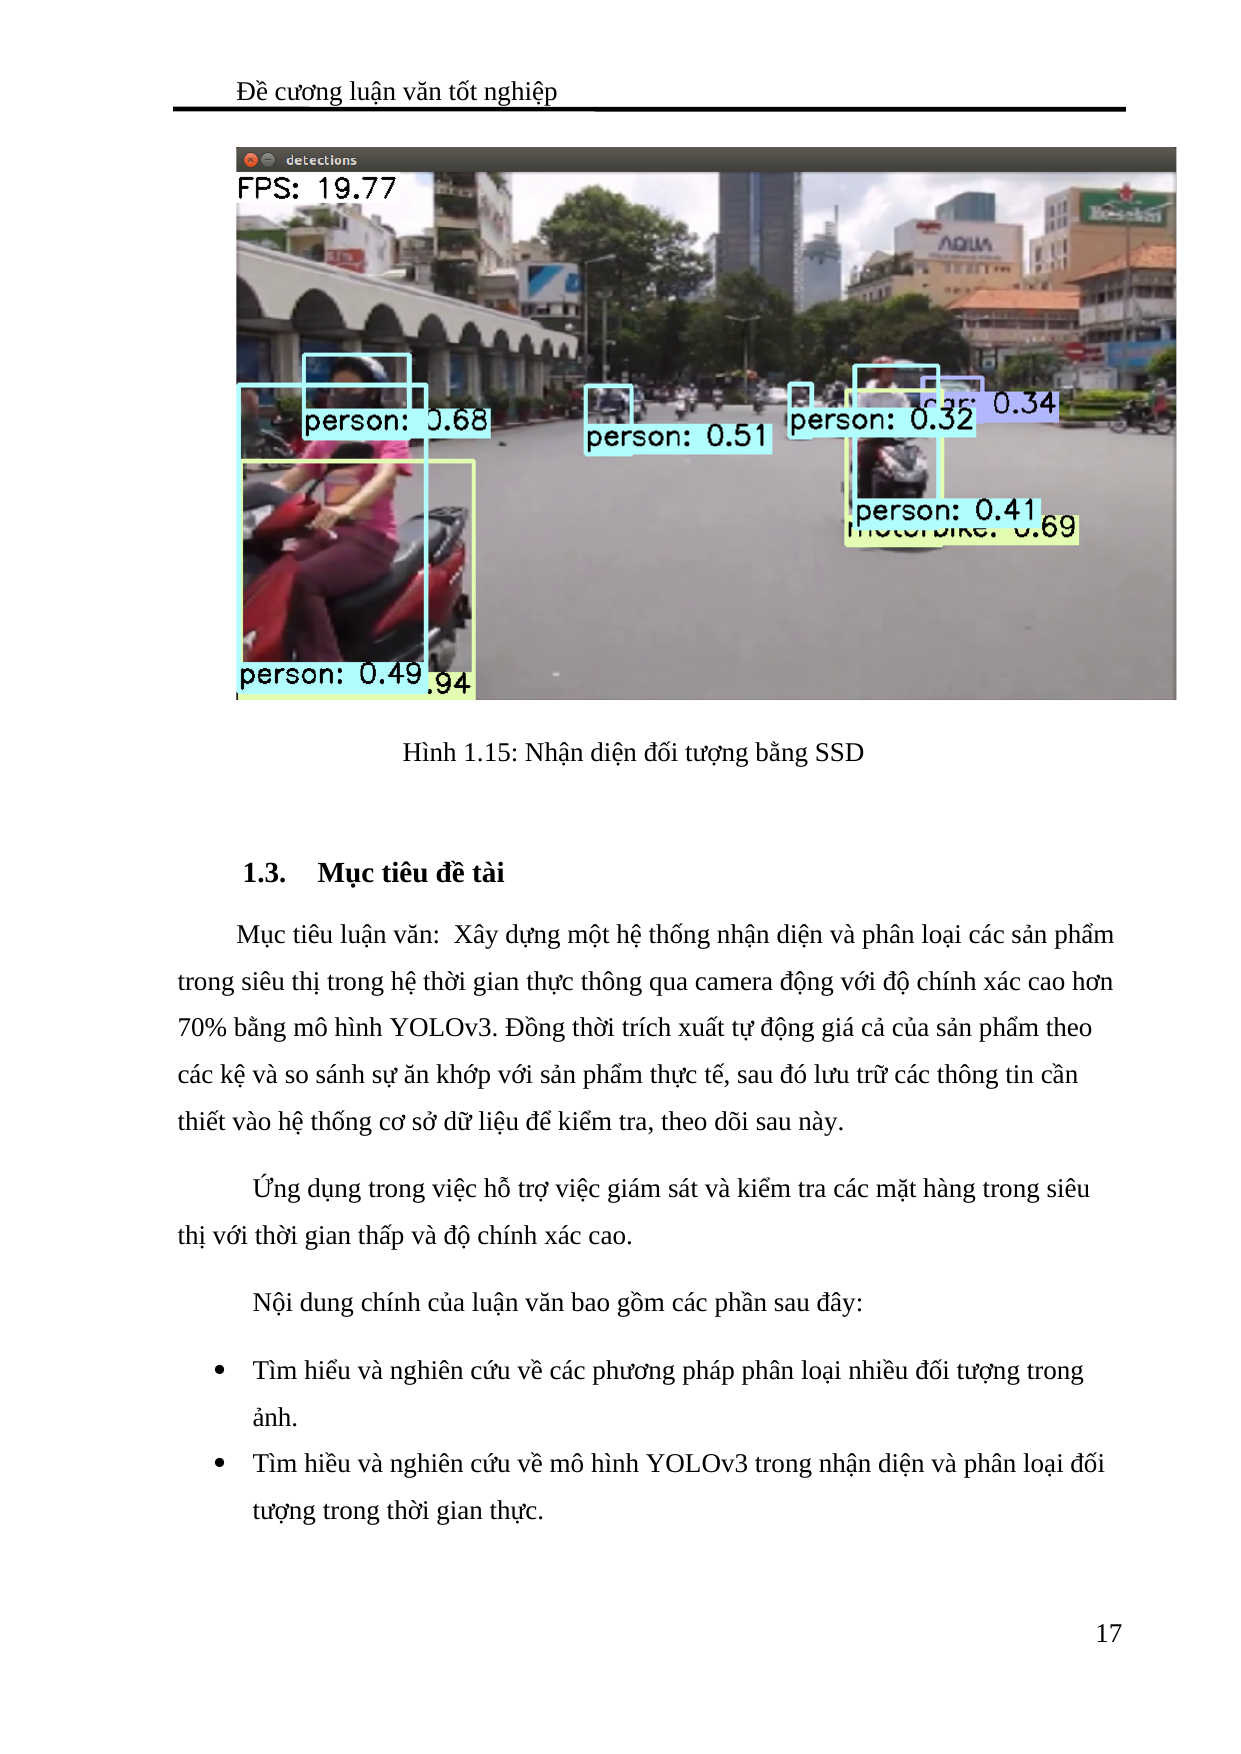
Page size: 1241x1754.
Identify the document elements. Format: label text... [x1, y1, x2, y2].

text Ứng dụng trong việc hỗ trợ việc giám sát và kiểm tra các mặt hàng trong siêu thị với thời gian thấp và độ chính xác cao. [177, 1172, 1122, 1250]
text Hình 1.15: Nhận diện đối tượng bằng SSD [327, 736, 1122, 767]
list Tìm hiểu và nghiên cứu về các phương pháp phân loại nhiều đối tượng trong ảnh. [215, 1354, 1122, 1432]
list Tìm hiều và nghiên cứu về mô hình YOLOv3 trong nhận diện và phân loại đối tượng trong thời gian thực. [215, 1447, 1122, 1525]
subtitle Mục tiêu đề tài [242, 855, 1122, 889]
text Nội dung chính của luận văn bao gồm các phần sau đây: [177, 1287, 1122, 1318]
picture [236, 147, 1177, 700]
text Mục tiêu luận văn: Xây dựng một hệ thống nhận diện và phân loại các sản phẩm trong siêu thị trong hệ thời gian thực thông qua camera động với độ chính xác cao hơn 70% bằng mô hình YOLOv3. Đồng thời trích xuất tự động giá cả của sản phẩm theo các kệ và so sánh sự ăn khớp với sản phẩm thực tế, sau đó lưu trữ các thông tin cần thiết vào hệ thống cơ sở dữ liệu để kiểm tra, theo dõi sau này. [177, 918, 1122, 1136]
